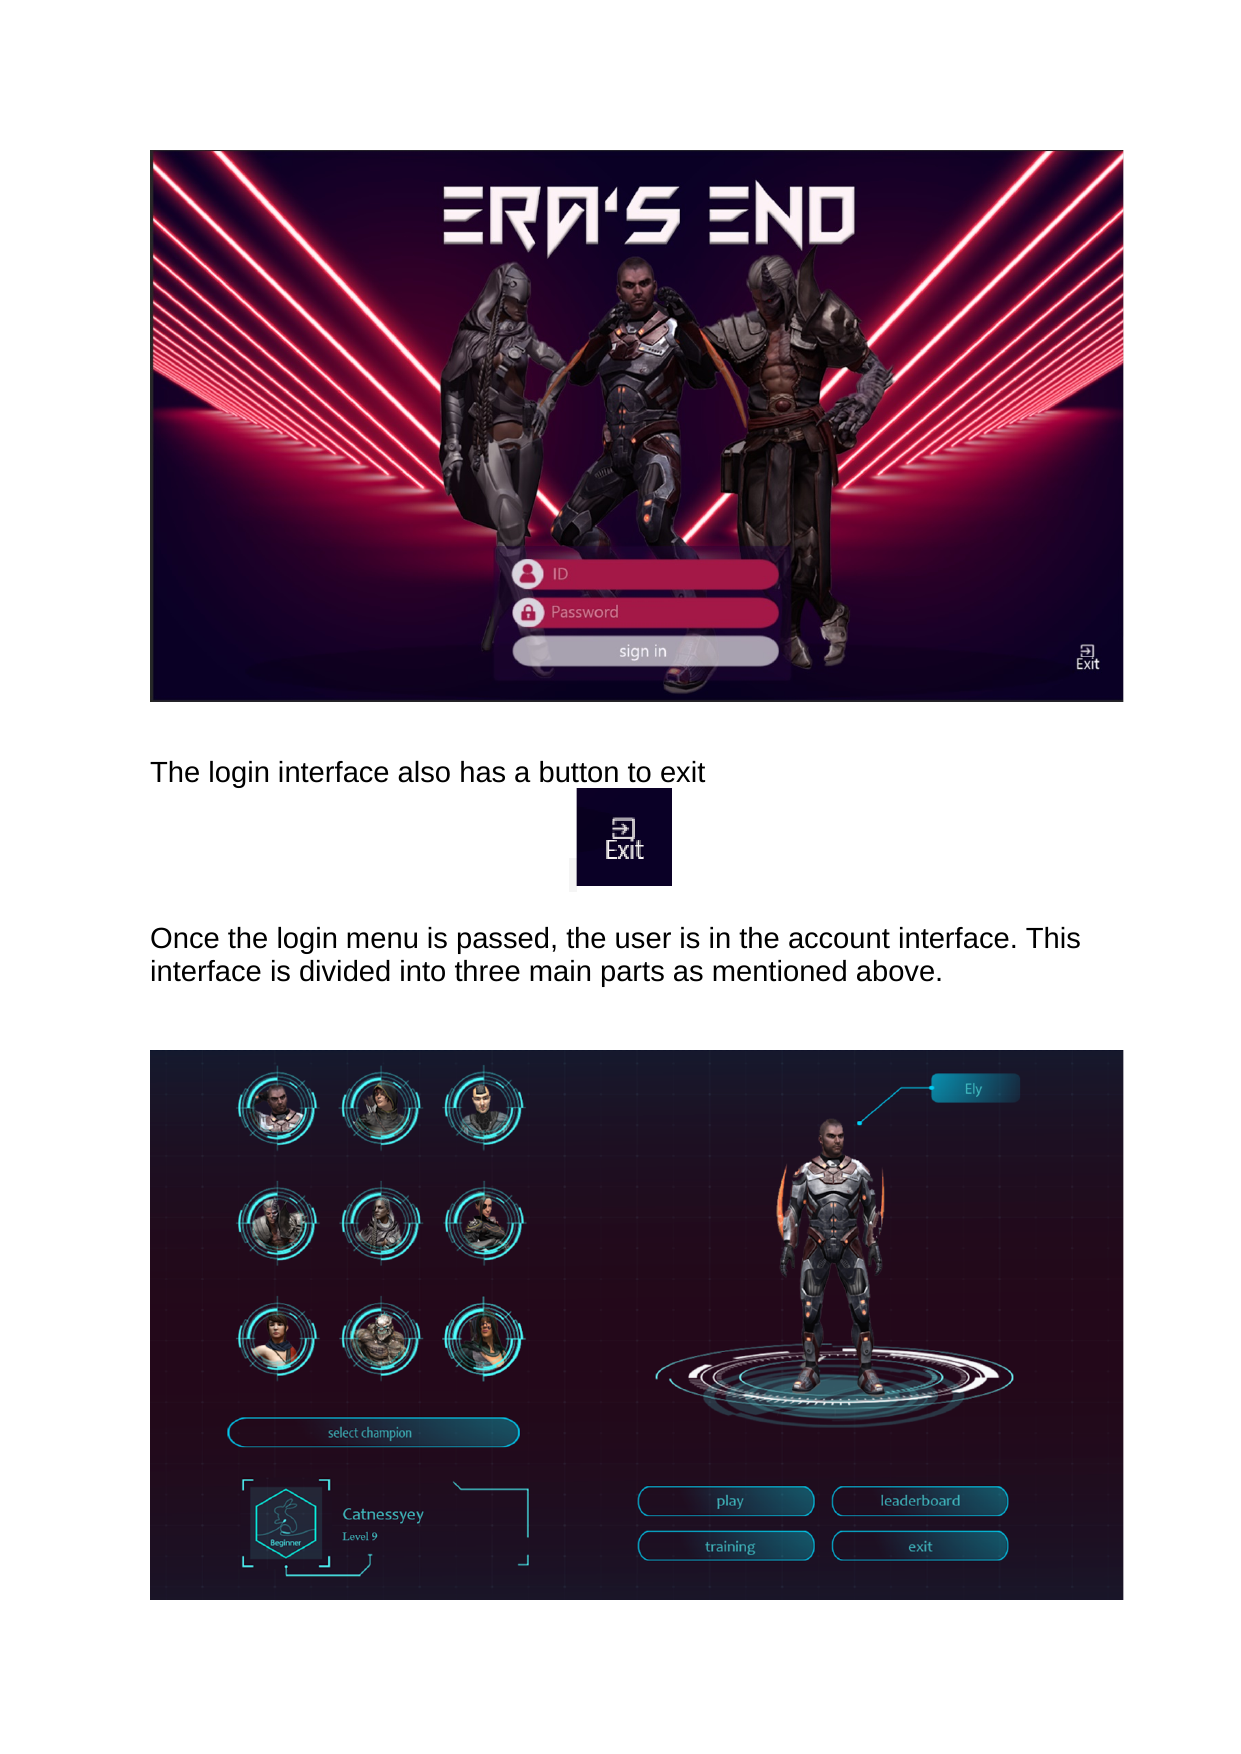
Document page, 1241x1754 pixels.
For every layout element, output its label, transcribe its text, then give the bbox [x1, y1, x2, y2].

text Once the login menu is passed, the user is in the account interface. This interface is divided into three main parts as mentioned above. [150, 921, 1090, 988]
text The login interface also has a button to exit [150, 755, 1090, 789]
picture [576, 788, 672, 886]
picture [150, 1050, 1124, 1600]
picture [150, 150, 1124, 702]
